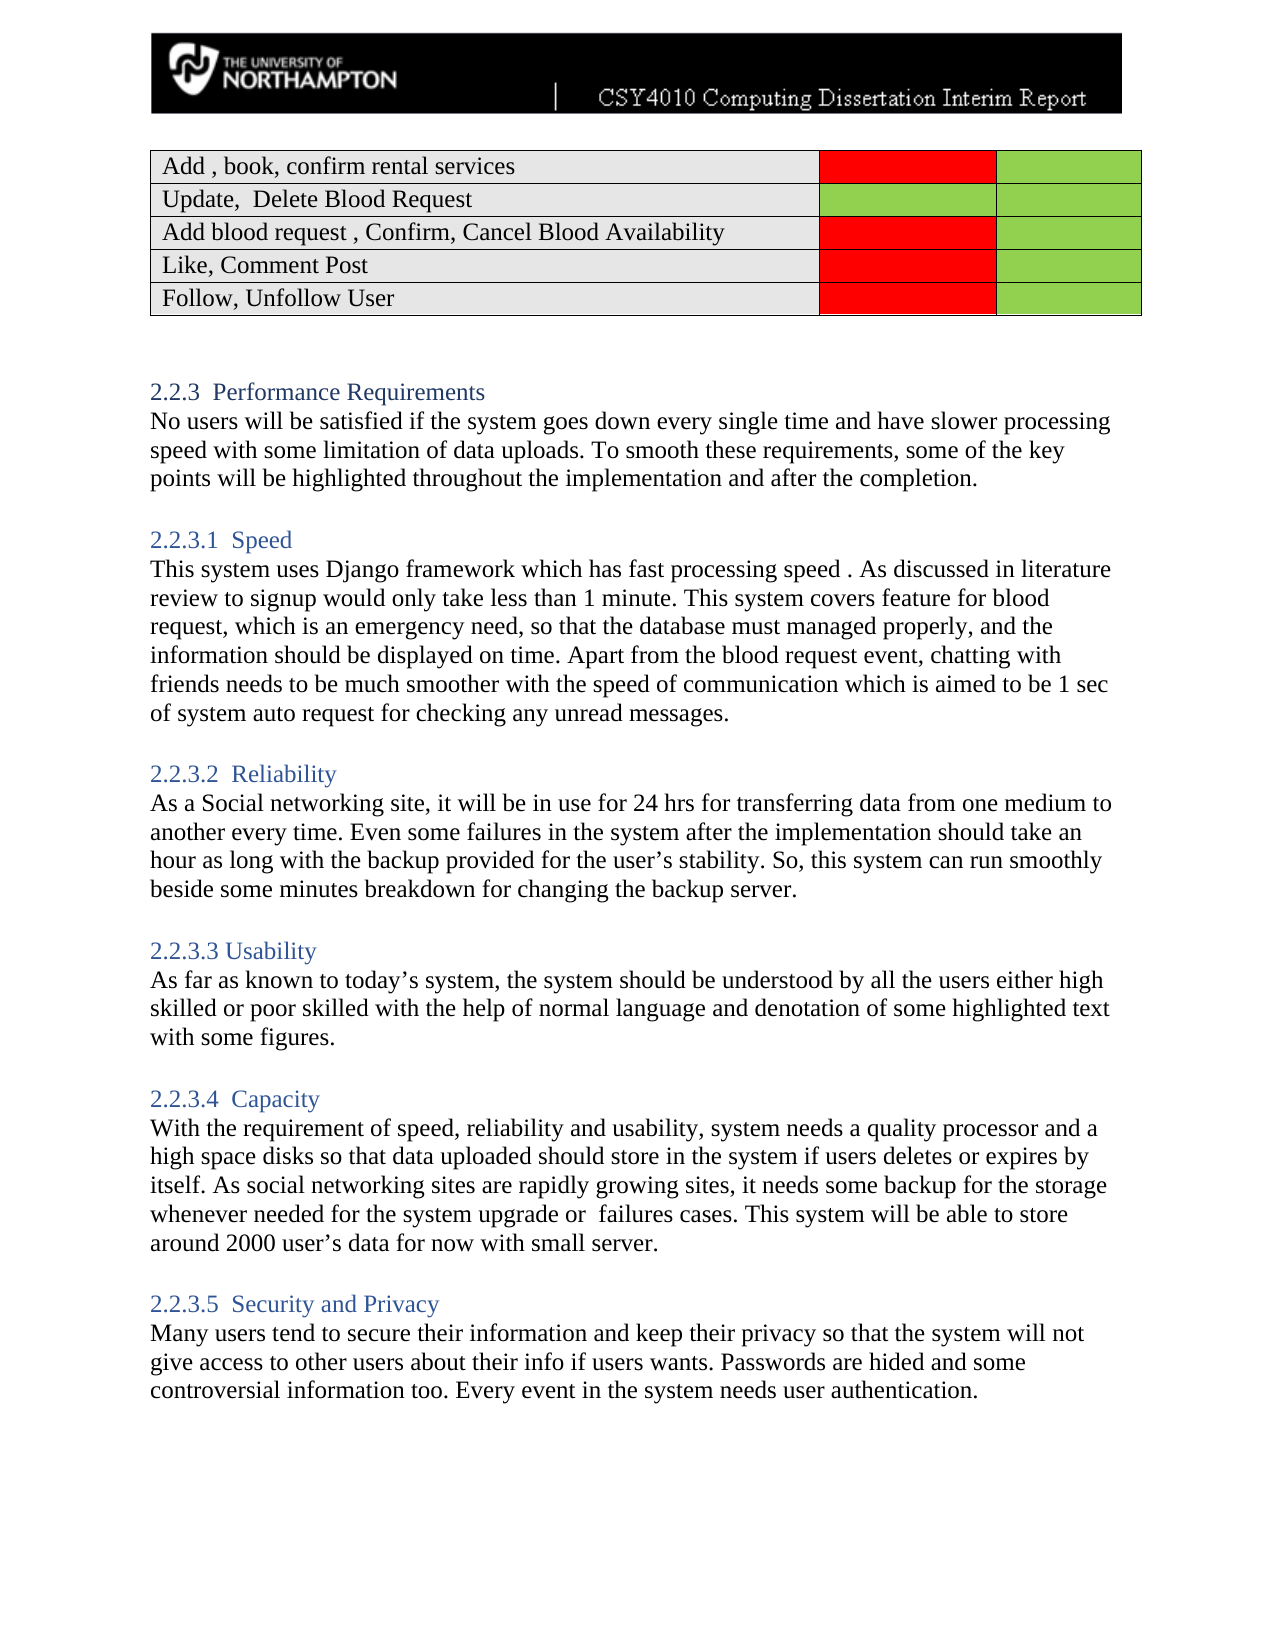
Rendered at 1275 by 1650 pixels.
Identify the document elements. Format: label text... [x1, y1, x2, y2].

table_cell Update, Delete Blood Request [151, 184, 819, 216]
subtitle 2.2.3.3 Usability [150, 936, 1125, 965]
subtitle 2.2.3.5 Security and Privacy [150, 1289, 1125, 1318]
text This system uses Django framework which has fast processing speed . As discussed in literature review to signup would only take less than 1 minute. This system covers feature for blood request, which is an emergency need, so that the database must managed properly, and the information should be displayed on time. Apart from the blood request event, chatting with friends needs to be much smoother with the speed of communication which is aimed to be 1 sec of system auto request for checking any unread messages. [150, 554, 1125, 726]
table_cell Add , book, confirm rental services [151, 151, 819, 183]
picture [150, 21, 1122, 116]
subtitle 2.2.3.4 Capacity [150, 1084, 1125, 1113]
text As a Social networking site, it will be in use for 24 hrs for transferring data from one medium to another every time. Even some failures in the system after the implementation should take an hour as long with the backup provided for the user’s stability. So, this system can run smoothly beside some minutes breakdown for changing the backup server. [150, 788, 1125, 903]
table_cell Add blood request , Confirm, Cancel Blood Availability [151, 217, 819, 249]
table_cell [820, 217, 996, 249]
table_cell [997, 184, 1141, 216]
table_cell [820, 151, 996, 183]
table_cell Follow, Unfollow User [151, 283, 819, 314]
table_cell [997, 283, 1141, 314]
table_cell [820, 283, 996, 314]
subtitle 2.2.3 Performance Requirements [150, 377, 1125, 406]
subtitle 2.2.3.1 Speed [150, 525, 1125, 554]
text As far as known to today’s system, the system should be understood by all the users either high skilled or poor skilled with the help of normal language and denotation of some highlighted text with some figures. [150, 965, 1125, 1051]
text No users will be satisfied if the system goes down every single time and have slower processing speed with some limitation of data uploads. To smooth these requirements, some of the key points will be highlighted throughout the implementation and after the completion. [150, 406, 1125, 492]
table_cell [820, 184, 996, 216]
table_cell [997, 217, 1141, 249]
text With the requirement of speed, reliability and usability, system needs a quality processor and a high space disks so that data uploaded should store in the system if users deletes or expires by itself. As social networking sites are rapidly growing sites, it needs some backup for the storage whenever needed for the system upgrade or failures cases. This system will be able to store around 2000 user’s data for now with small server. [150, 1113, 1125, 1256]
subtitle 2.2.3.2 Reliability [150, 759, 1125, 788]
text Many users tend to secure their information and keep their privacy so that the system will not give access to other users about their info if users wants. Passwords are hided and some controversial information too. Every event in the system needs user authentication. [150, 1318, 1125, 1404]
table_cell [997, 151, 1141, 183]
table_cell [820, 250, 996, 282]
table_cell [997, 250, 1141, 282]
table_cell Like, Comment Post [151, 250, 819, 282]
